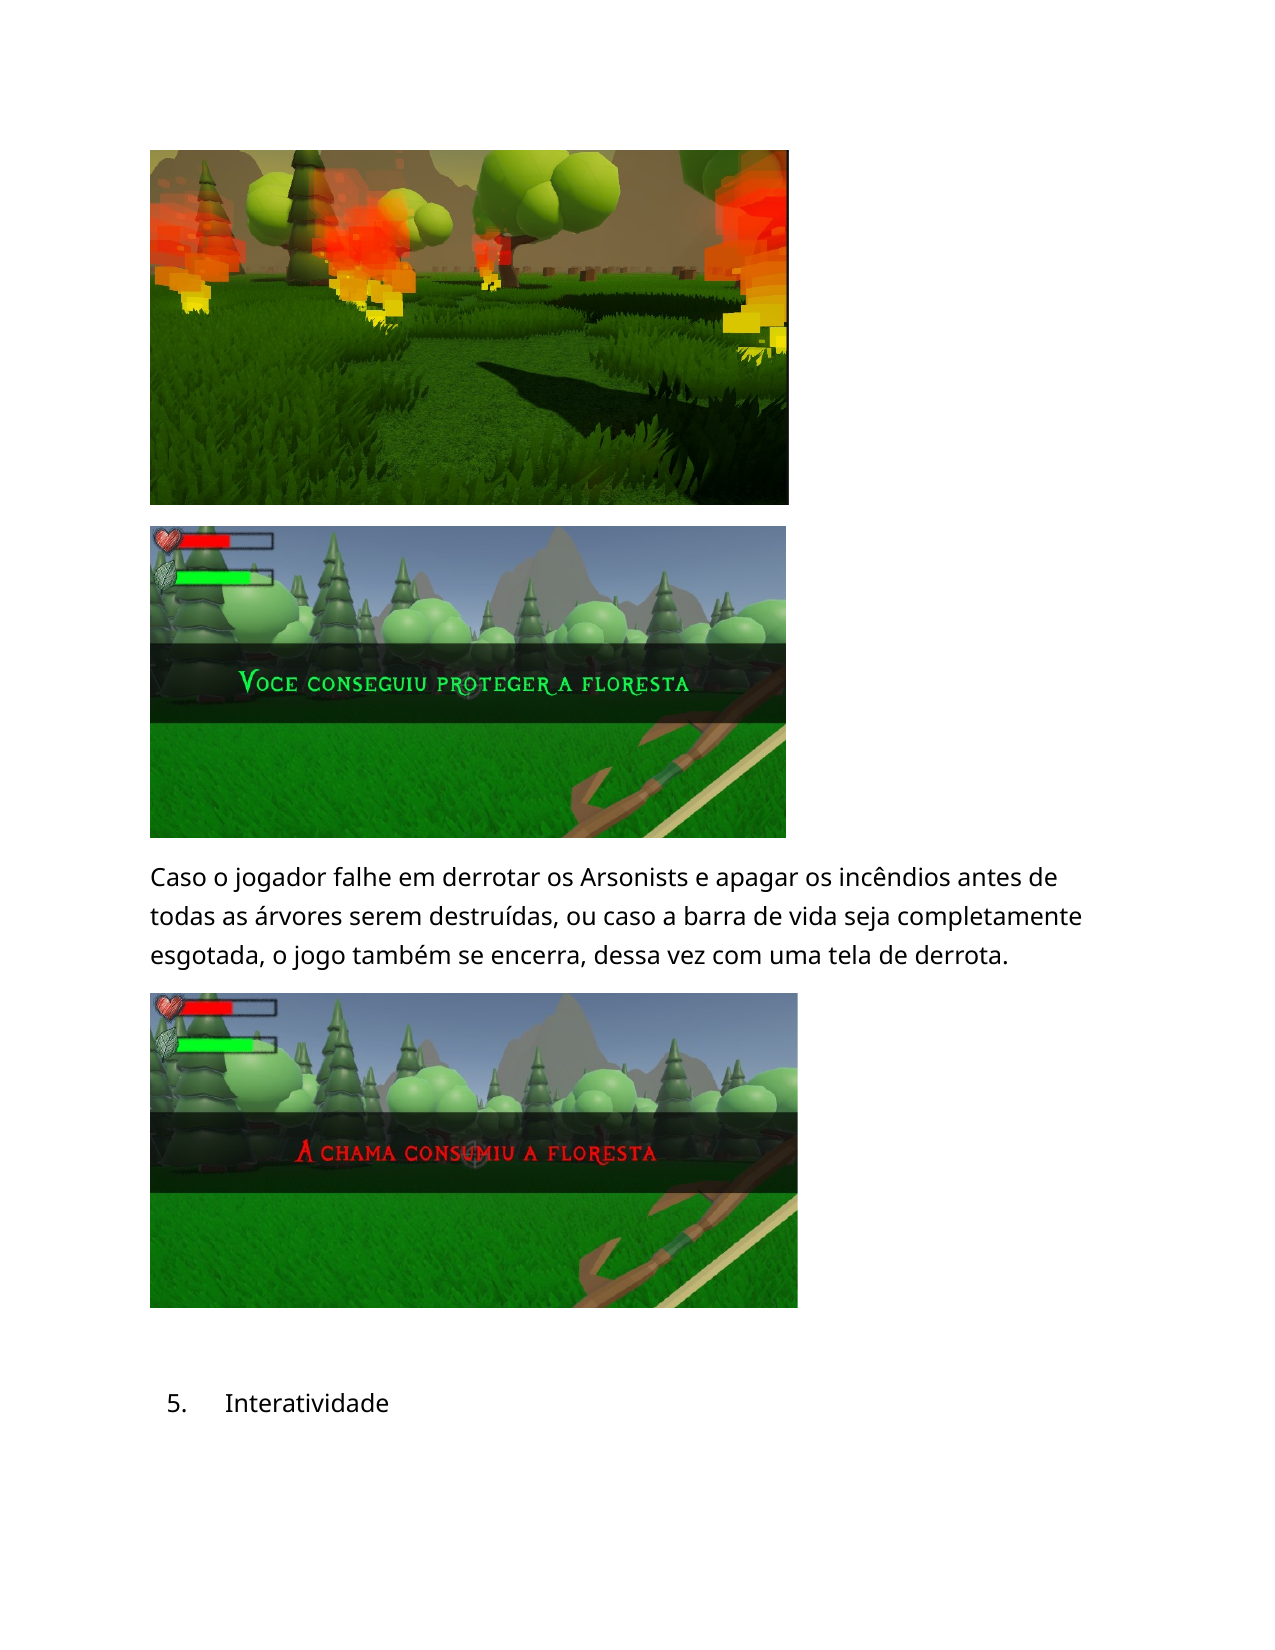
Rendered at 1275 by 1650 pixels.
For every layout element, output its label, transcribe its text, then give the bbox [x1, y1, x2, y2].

list Interatividade [187, 1385, 1125, 1419]
text Caso o jogador falhe em derrotar os Arsonists e apagar os incêndios antes de todas as árvores serem destruídas, ou caso a barra de vida seja completamente esgotada, o jogo também se encerra, dessa vez com uma tela de derrota. [150, 859, 1125, 972]
picture [150, 150, 789, 505]
picture [150, 993, 798, 1308]
picture [150, 526, 786, 838]
